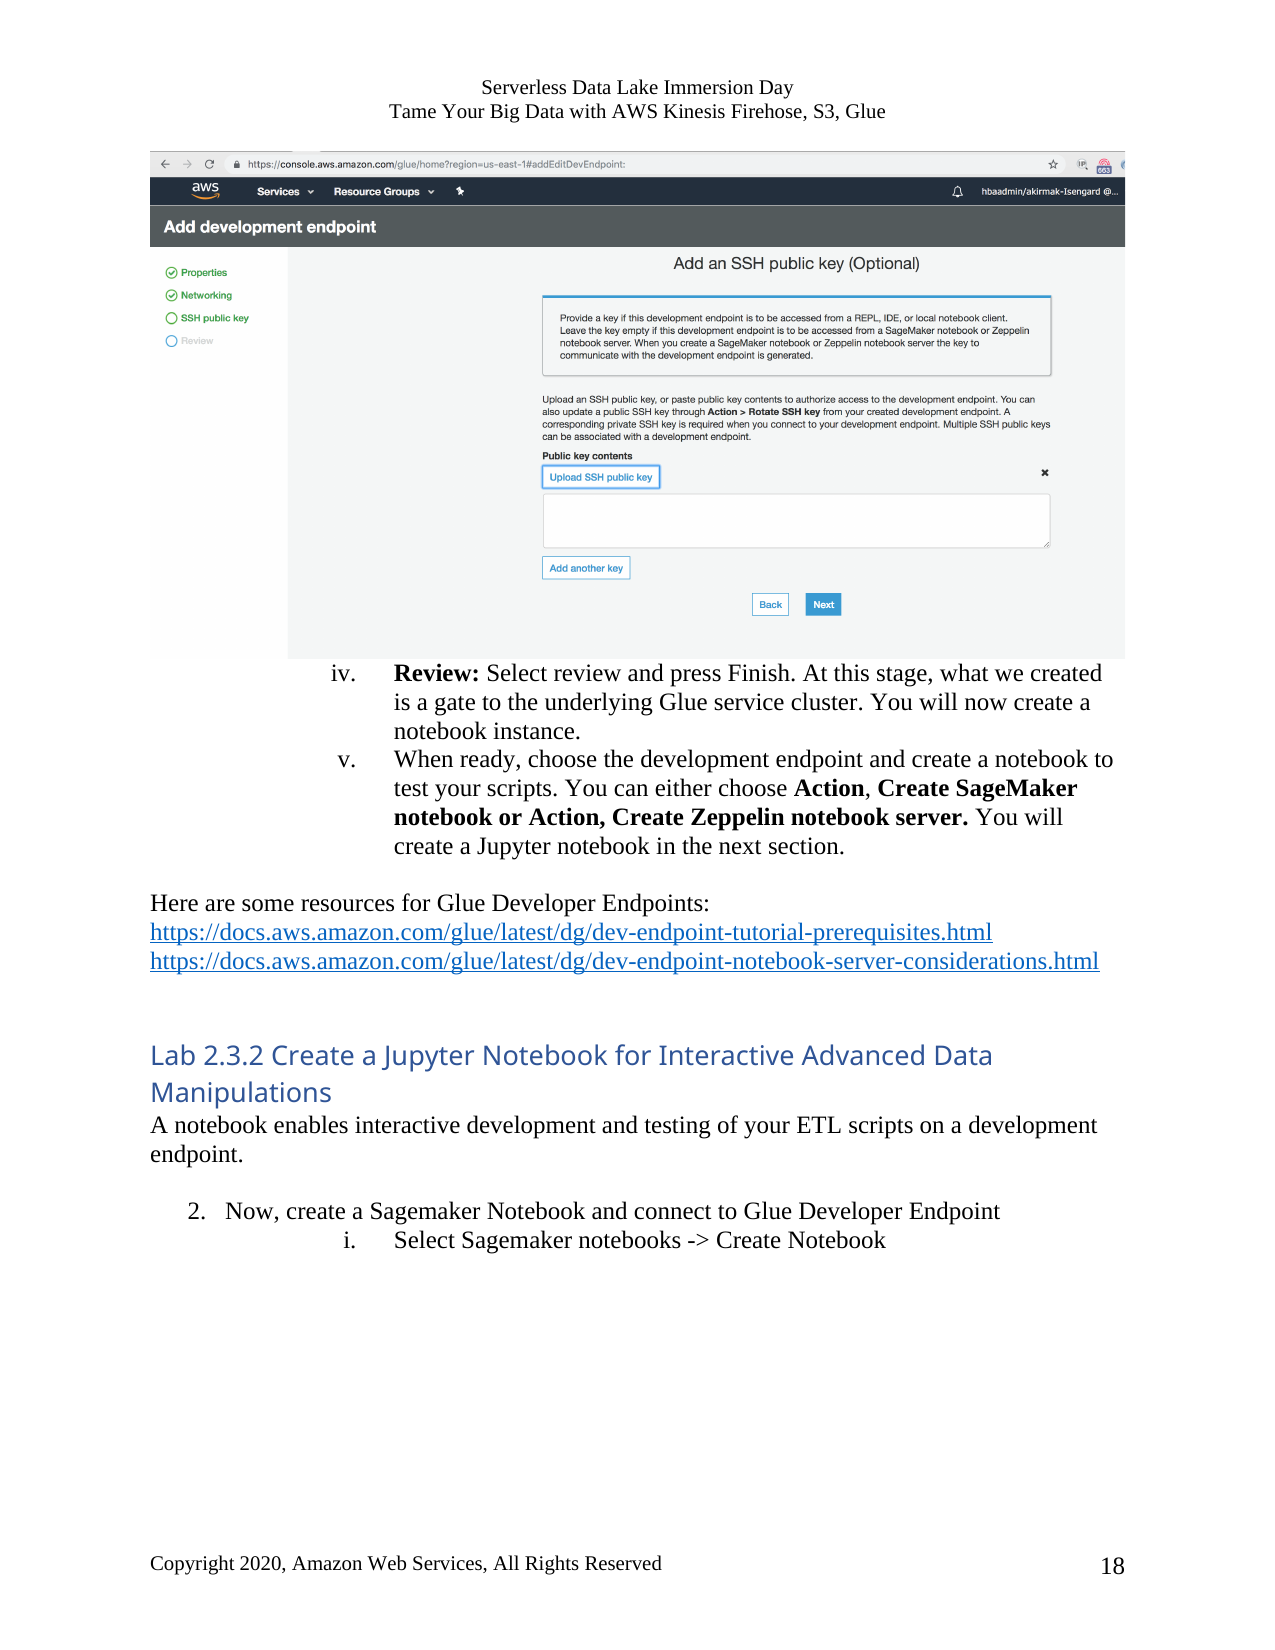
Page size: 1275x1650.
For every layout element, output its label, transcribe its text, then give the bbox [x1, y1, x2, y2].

text https://docs.aws.amazon.com/glue/latest/dg/dev-endpoint-notebook-server-considerations.html [150, 946, 1125, 974]
list Now, create a Sagemaker Notebook and connect to Glue Developer Endpoint [187, 1196, 1125, 1225]
list Select Sagemaker notebooks -> Create Notebook [356, 1225, 1125, 1254]
text Here are some resources for Glue Developer Endpoints: [150, 888, 1125, 917]
subtitle Lab 2.3.2 Create a Jupyter Notebook for Interactive Advanced Data Manipulations [150, 1036, 1125, 1110]
picture [150, 151, 1125, 659]
list Review: Select review and press Finish. At this stage, what we created is a gate to the underlying Glue service cluster. You will now create a notebook instance. [356, 659, 1125, 744]
text A notebook enables interactive development and testing of your ETL scripts on a development endpoint. [150, 1110, 1125, 1167]
text https://docs.aws.amazon.com/glue/latest/dg/dev-endpoint-tutorial-prerequisites.html [150, 917, 1125, 946]
list When ready, choose the development endpoint and create a notebook to test your scripts. You can either choose Action, Create SageMaker notebook or Action, Create Zeppelin notebook server. You will create a Jupyter notebook in the next section. [356, 744, 1125, 859]
